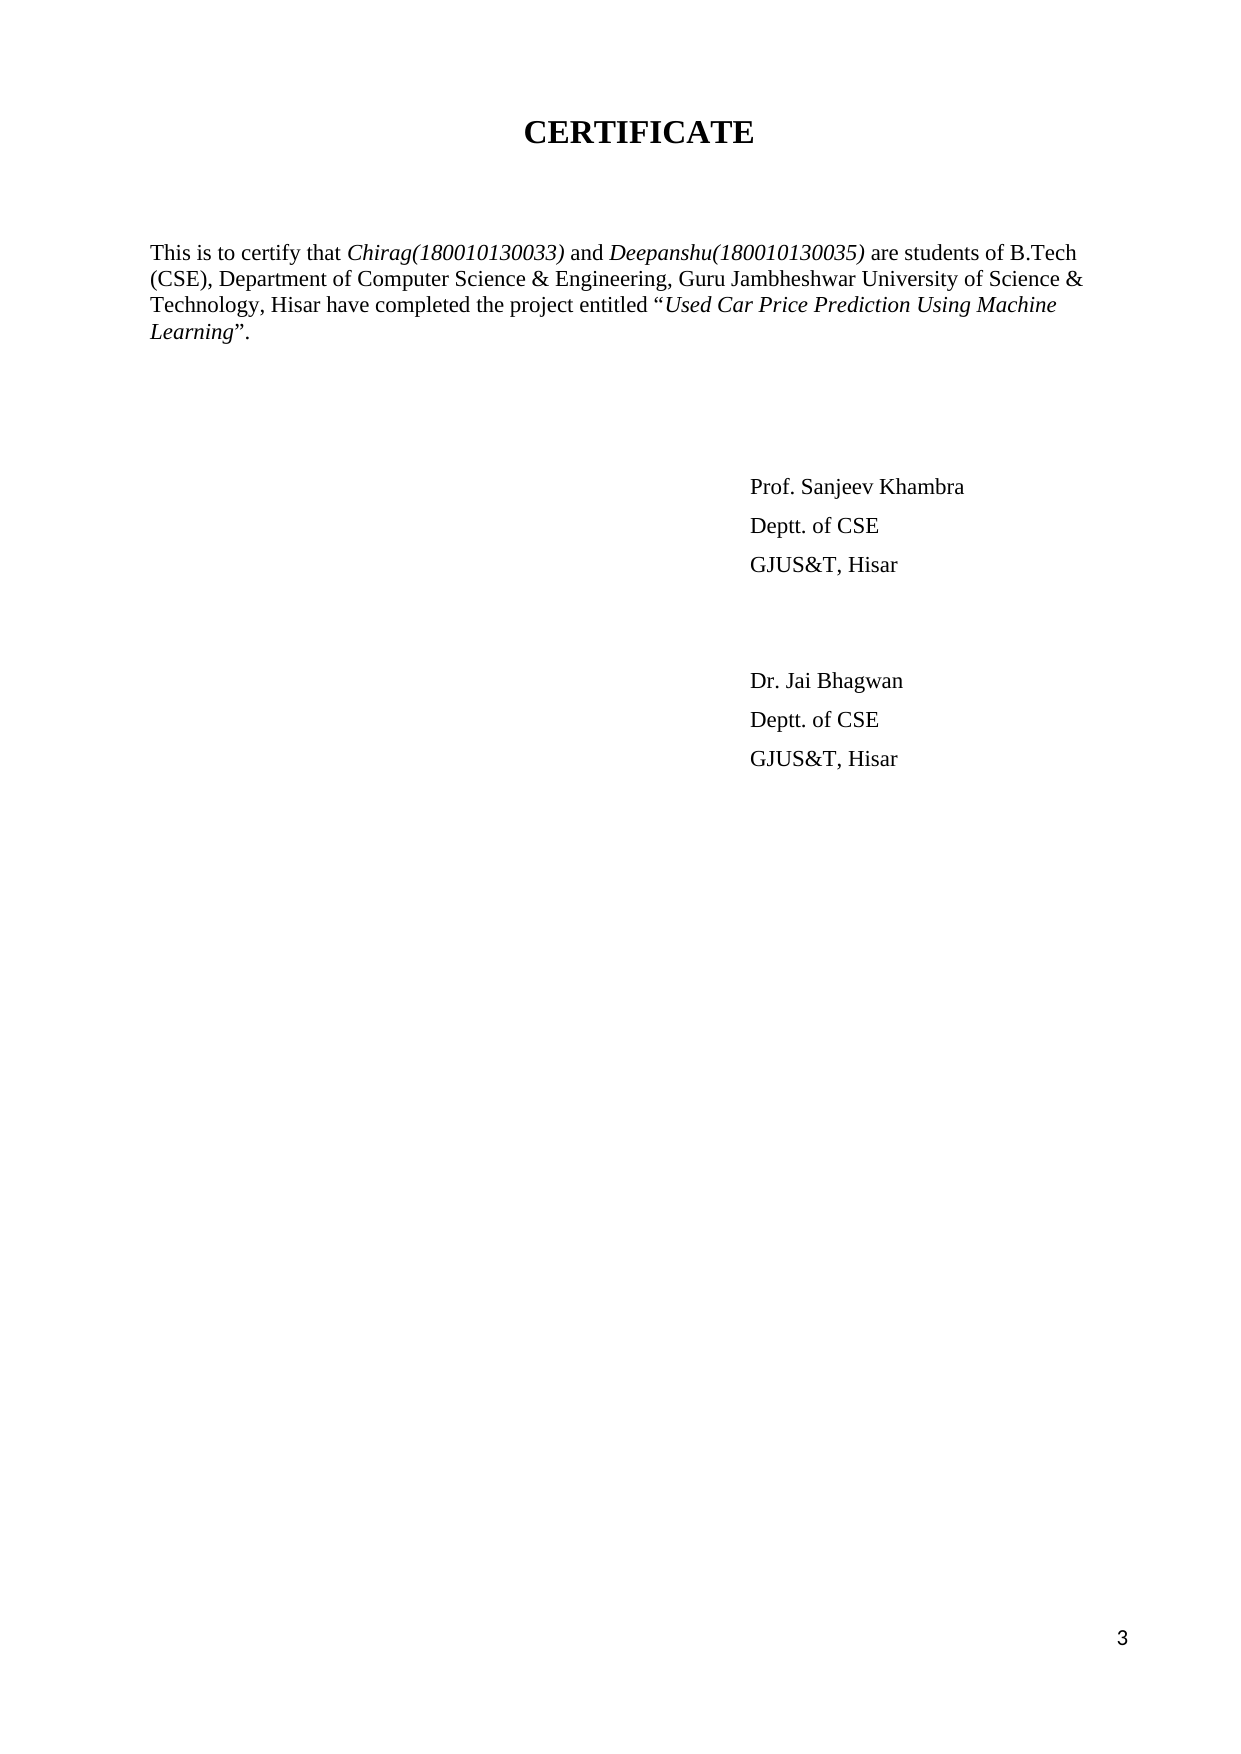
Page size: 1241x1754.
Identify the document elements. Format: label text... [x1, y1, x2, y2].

text Deptt. of CSE [150, 512, 1128, 538]
text This is to certify that Chirag(180010130033) and Deepanshu(180010130035) are students of B.Tech (CSE), Department of Computer Science & Engineering, Guru Jambheshwar University of Science & Technology, Hisar have completed the project entitled “Used Car Price Prediction Using Machine Learning”. [150, 239, 1128, 344]
text Deptt. of CSE [675, 706, 1128, 733]
text GJUS&T, Hisar [675, 745, 1128, 772]
text CERTIFICATE [150, 112, 1128, 151]
text Dr. Jai Bhagwan [675, 668, 1128, 694]
text GJUS&T, Hisar [150, 551, 1128, 577]
text Prof. Sanjeev Khambra [150, 473, 1128, 500]
